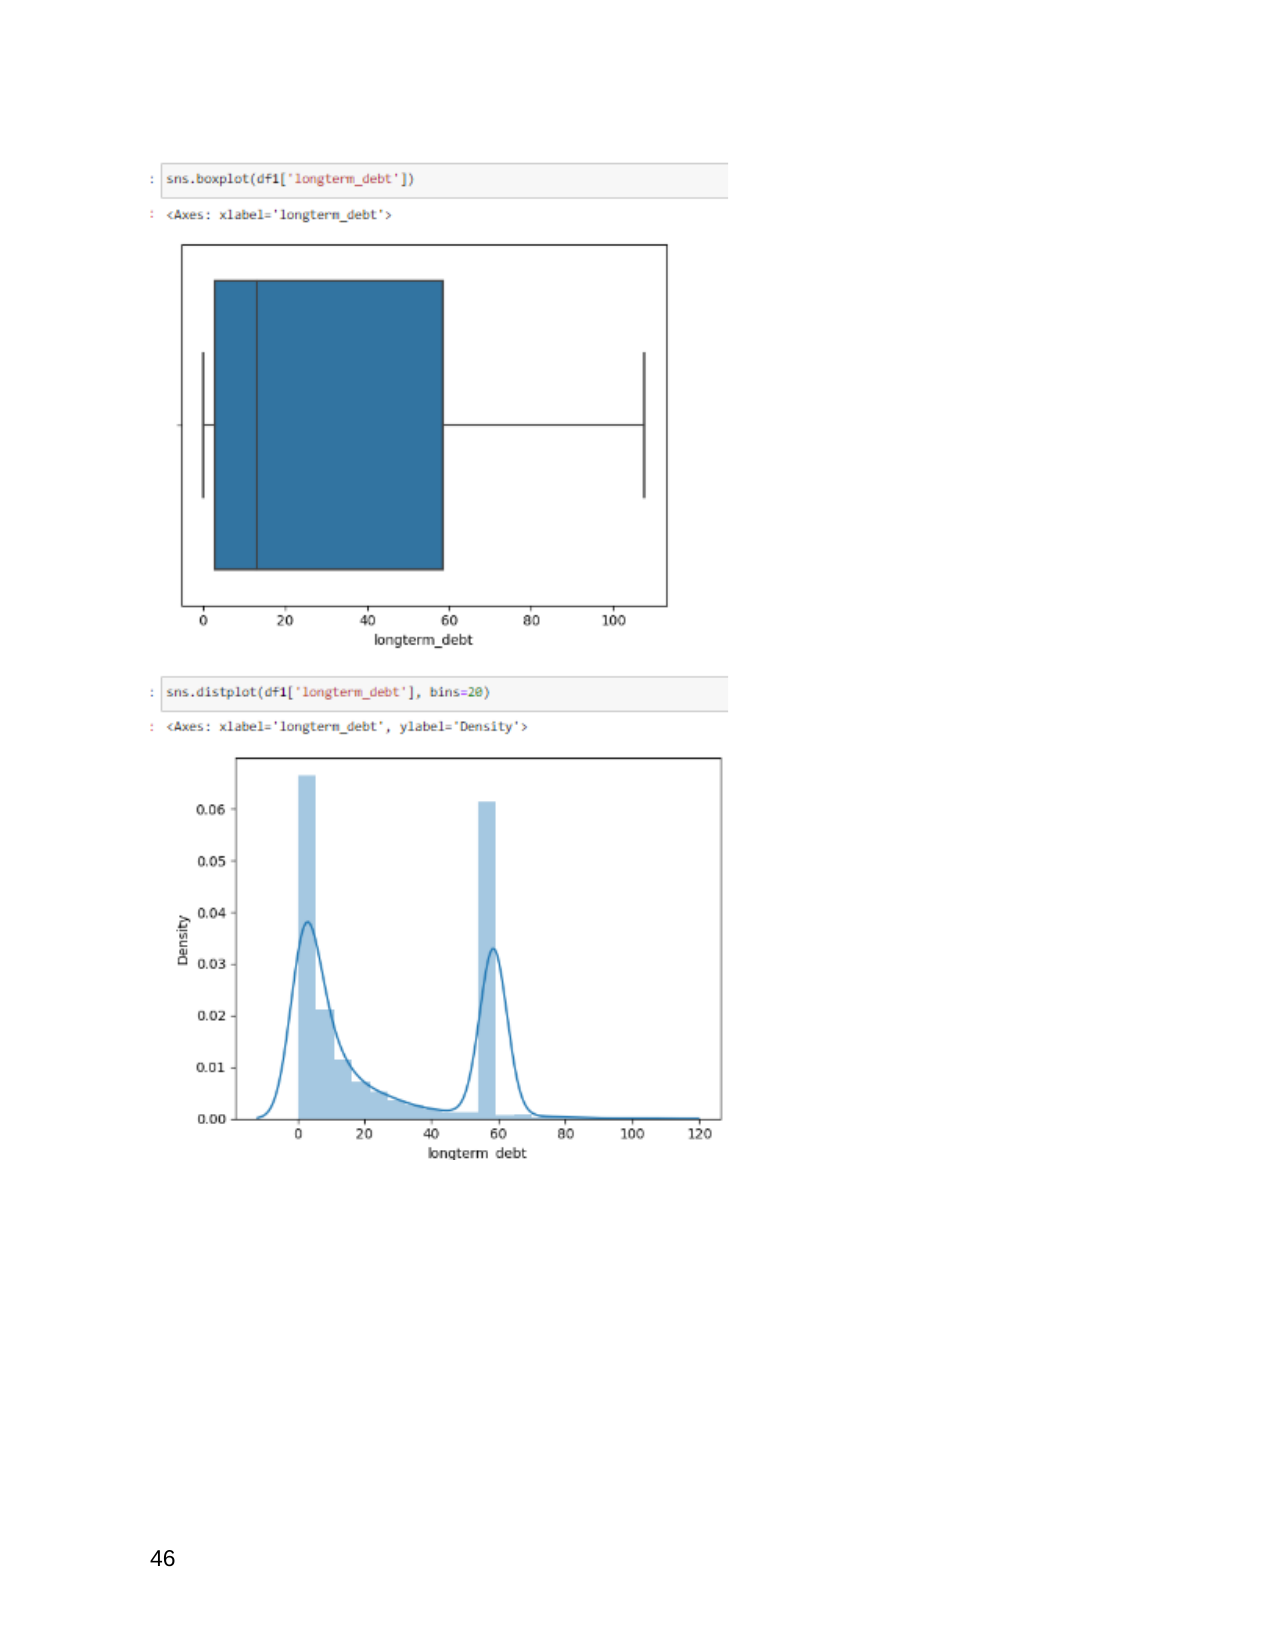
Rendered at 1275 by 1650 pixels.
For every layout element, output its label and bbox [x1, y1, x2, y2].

picture [150, 150, 729, 1160]
